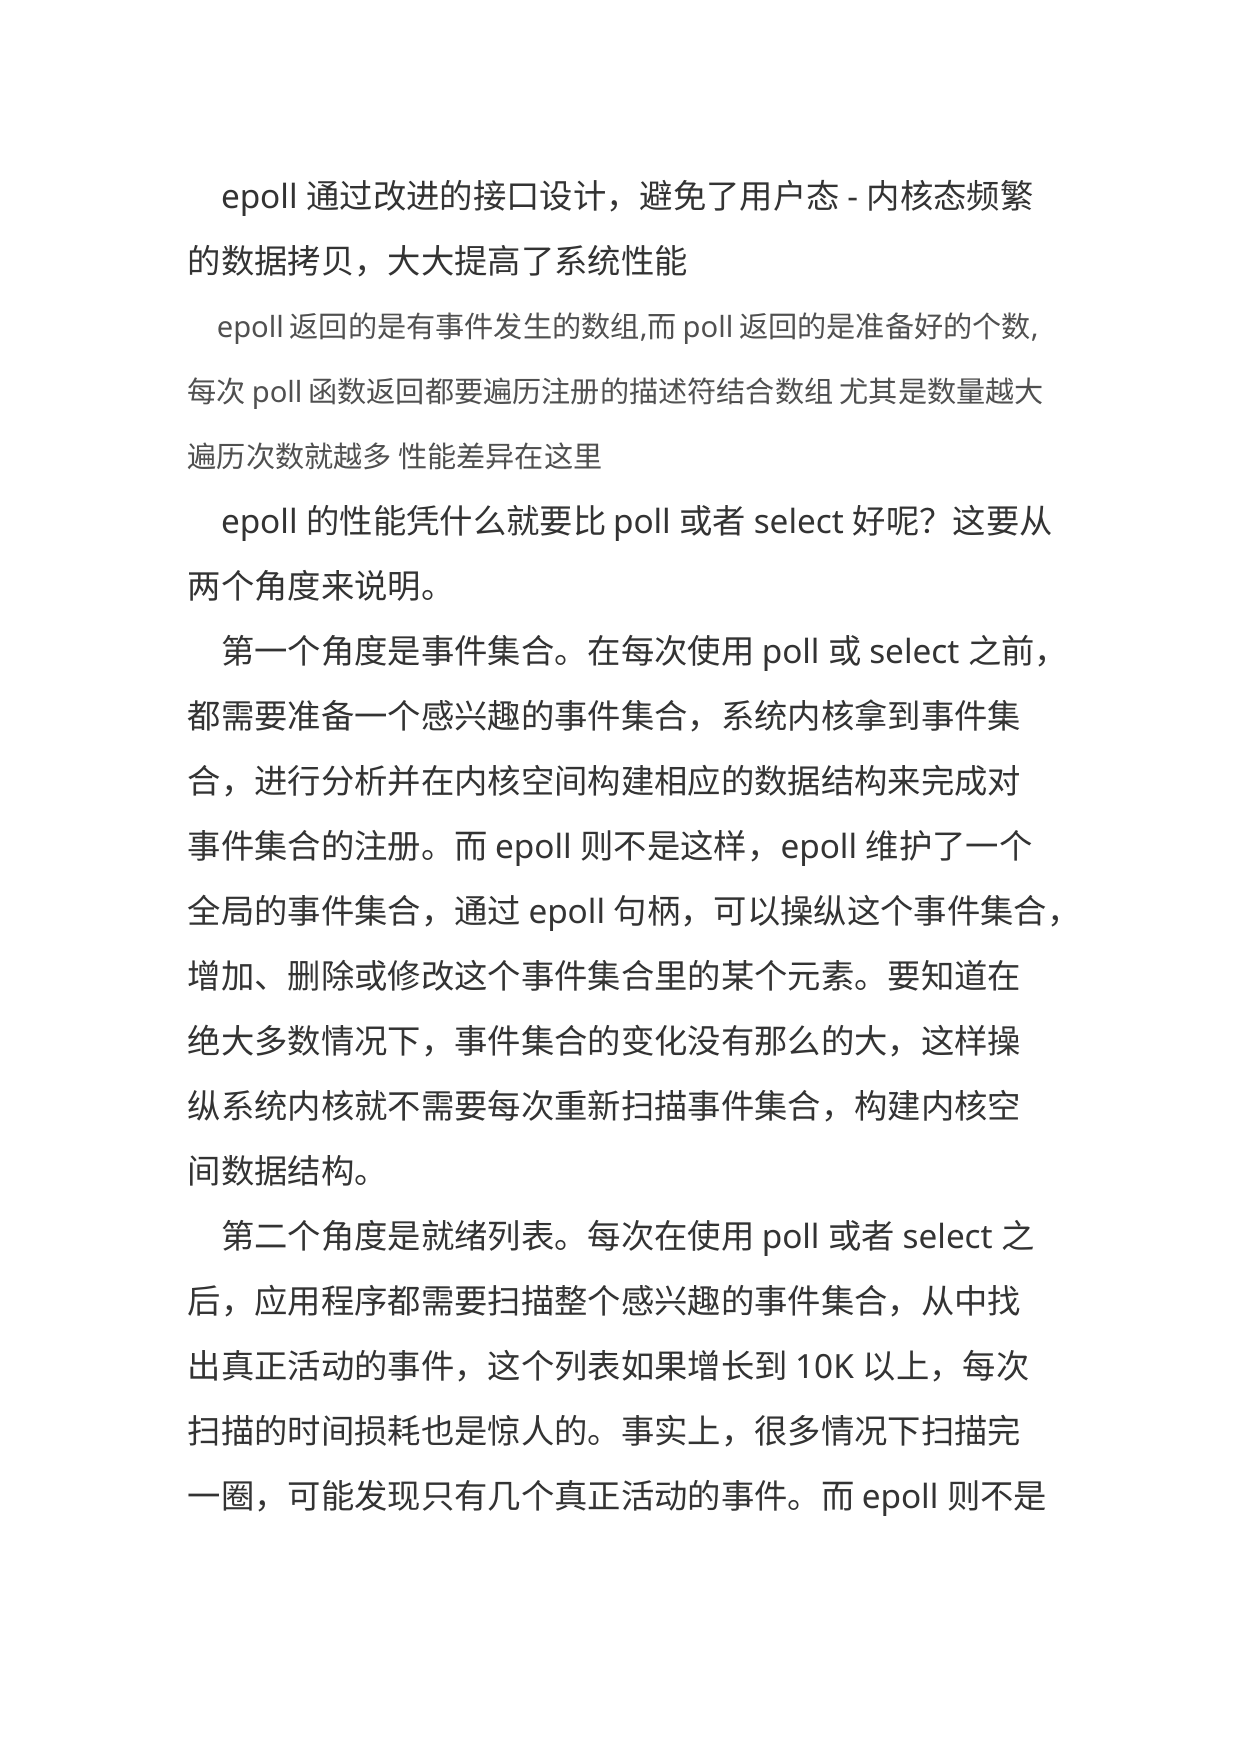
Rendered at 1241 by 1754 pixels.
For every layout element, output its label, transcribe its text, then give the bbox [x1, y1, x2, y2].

text 第一个角度是事件集合。在每次使用 poll 或 select 之前，都需要准备一个感兴趣的事件集合，系统内核拿到事件集合，进行分析并在内核空间构建相应的数据结构来完成对事件集合的注册。而 epoll 则不是这样，epoll 维护了一个全局的事件集合，通过 epoll 句柄，可以操纵这个事件集合，增加、删除或修改这个事件集合里的某个元素。要知道在绝大多数情况下，事件集合的变化没有那么的大，这样操纵系统内核就不需要每次重新扫描事件集合，构建内核空间数据结构。 [187, 617, 1053, 1202]
text epoll返回的是有事件发生的数组,而poll返回的是准备好的个数,每次poll函数返回都要遍历注册的描述符结合数组 尤其是数量越大遍历次数就越多 性能差异在这里 [187, 292, 1053, 487]
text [187, 1202, 1053, 1527]
text epoll 通过改进的接口设计，避免了用户态 - 内核态频繁的数据拷贝，大大提高了系统性能 [187, 162, 1053, 292]
text epoll 的性能凭什么就要比poll 或者 select 好呢？这要从两个角度来说明。 [187, 487, 1053, 617]
